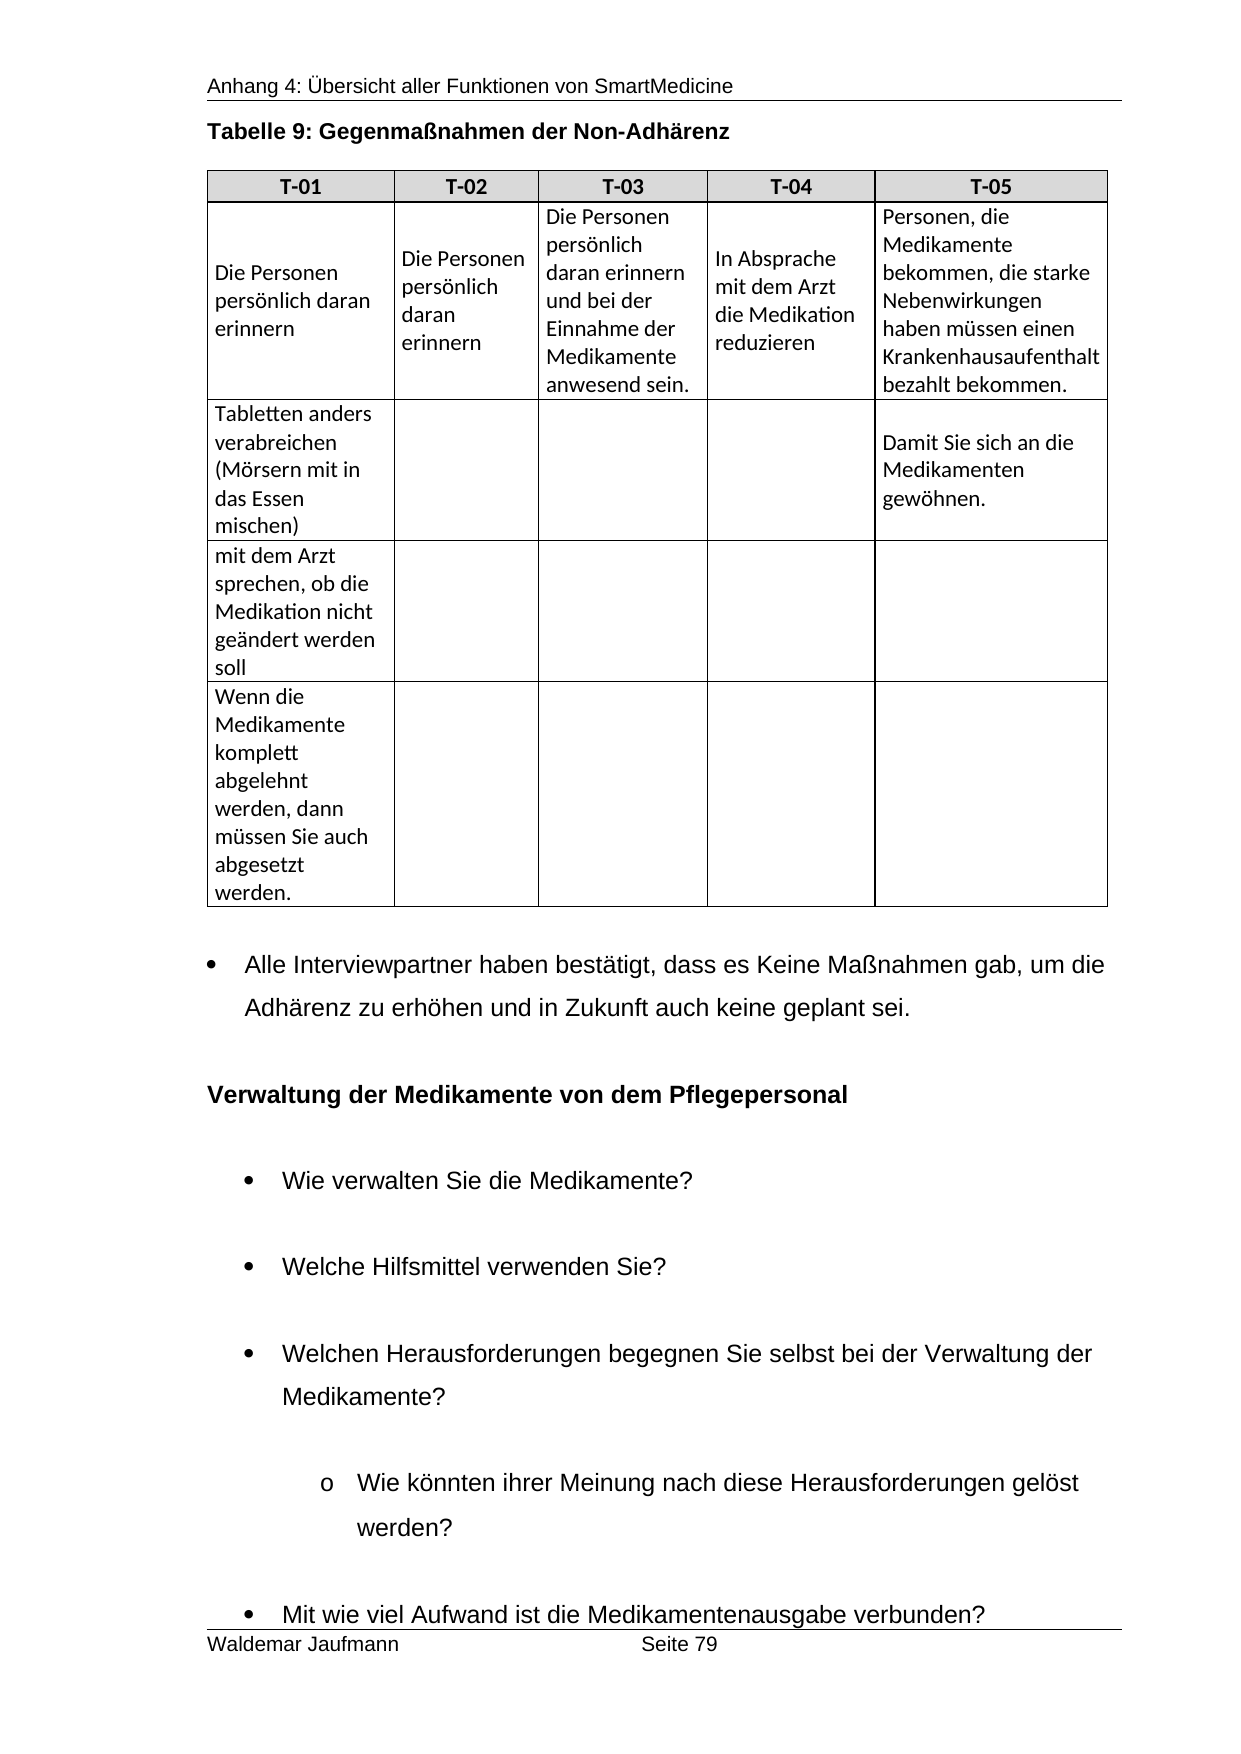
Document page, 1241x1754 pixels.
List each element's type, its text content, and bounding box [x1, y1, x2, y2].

table_header T-05 [876, 171, 1107, 201]
table_cell [395, 400, 538, 540]
table_cell Die Personen persönlich daran erinnern und bei der Einnahme der Medikamente anwesend sein. [539, 203, 707, 398]
list Welche Hilfsmittel verwenden Sie? [244, 1252, 1122, 1281]
list Welchen Herausforderungen begegnen Sie selbst bei der Verwaltung der Medikamente? [244, 1339, 1122, 1411]
table_cell [876, 682, 1107, 906]
table_header T-01 [208, 171, 394, 201]
table_cell Wenn die Medikamente komplett abgelehnt werden, dann müssen Sie auch abgesetzt werden. [208, 682, 394, 906]
table_cell [395, 541, 538, 681]
table_cell [539, 400, 707, 540]
table_header T-02 [395, 171, 538, 201]
text Verwaltung der Medikamente von dem Pflegepersonal [207, 1080, 1122, 1108]
list Wie könnten ihrer Meinung nach diese Herausforderungen gelöst werden? [319, 1468, 1122, 1542]
table_cell Die Personen persönlich daran erinnern [208, 203, 394, 398]
list Wie verwalten Sie die Medikamente? [244, 1166, 1122, 1195]
table_cell Tabletten anders verabreichen (Mörsern mit in das Essen mischen) [208, 400, 394, 540]
table_cell Personen, die Medikamente bekommen, die starke Nebenwirkungen haben müssen einen Krankenhausaufenthalt bezahlt bekommen. [876, 203, 1107, 398]
table_cell Die Personen persönlich daran erinnern [395, 203, 538, 398]
table_cell [539, 541, 707, 681]
table_cell Damit Sie sich an die Medikamenten gewöhnen. [876, 400, 1107, 540]
table_cell [539, 682, 707, 906]
table_cell [395, 682, 538, 906]
table_cell mit dem Arzt sprechen, ob die Medikation nicht geändert werden soll [208, 541, 394, 681]
table_cell [876, 541, 1107, 681]
list Mit wie viel Aufwand ist die Medikamentenausgabe verbunden? [244, 1600, 1122, 1628]
table_header T-03 [539, 171, 707, 201]
table_cell [708, 400, 874, 540]
table_cell [708, 541, 874, 681]
table_header T-04 [708, 171, 874, 201]
table_cell In Absprache mit dem Arzt die Medikation reduzieren [708, 203, 874, 398]
table_cell [708, 682, 874, 906]
text Tabelle 9: Gegenmaßnahmen der Non-Adhärenz [207, 118, 1122, 144]
list Alle Interviewpartner haben bestätigt, dass es Keine Maßnahmen gab, um die Adhärenz zu erhöhen und in Zukunft auch keine geplant sei. [207, 950, 1122, 1022]
